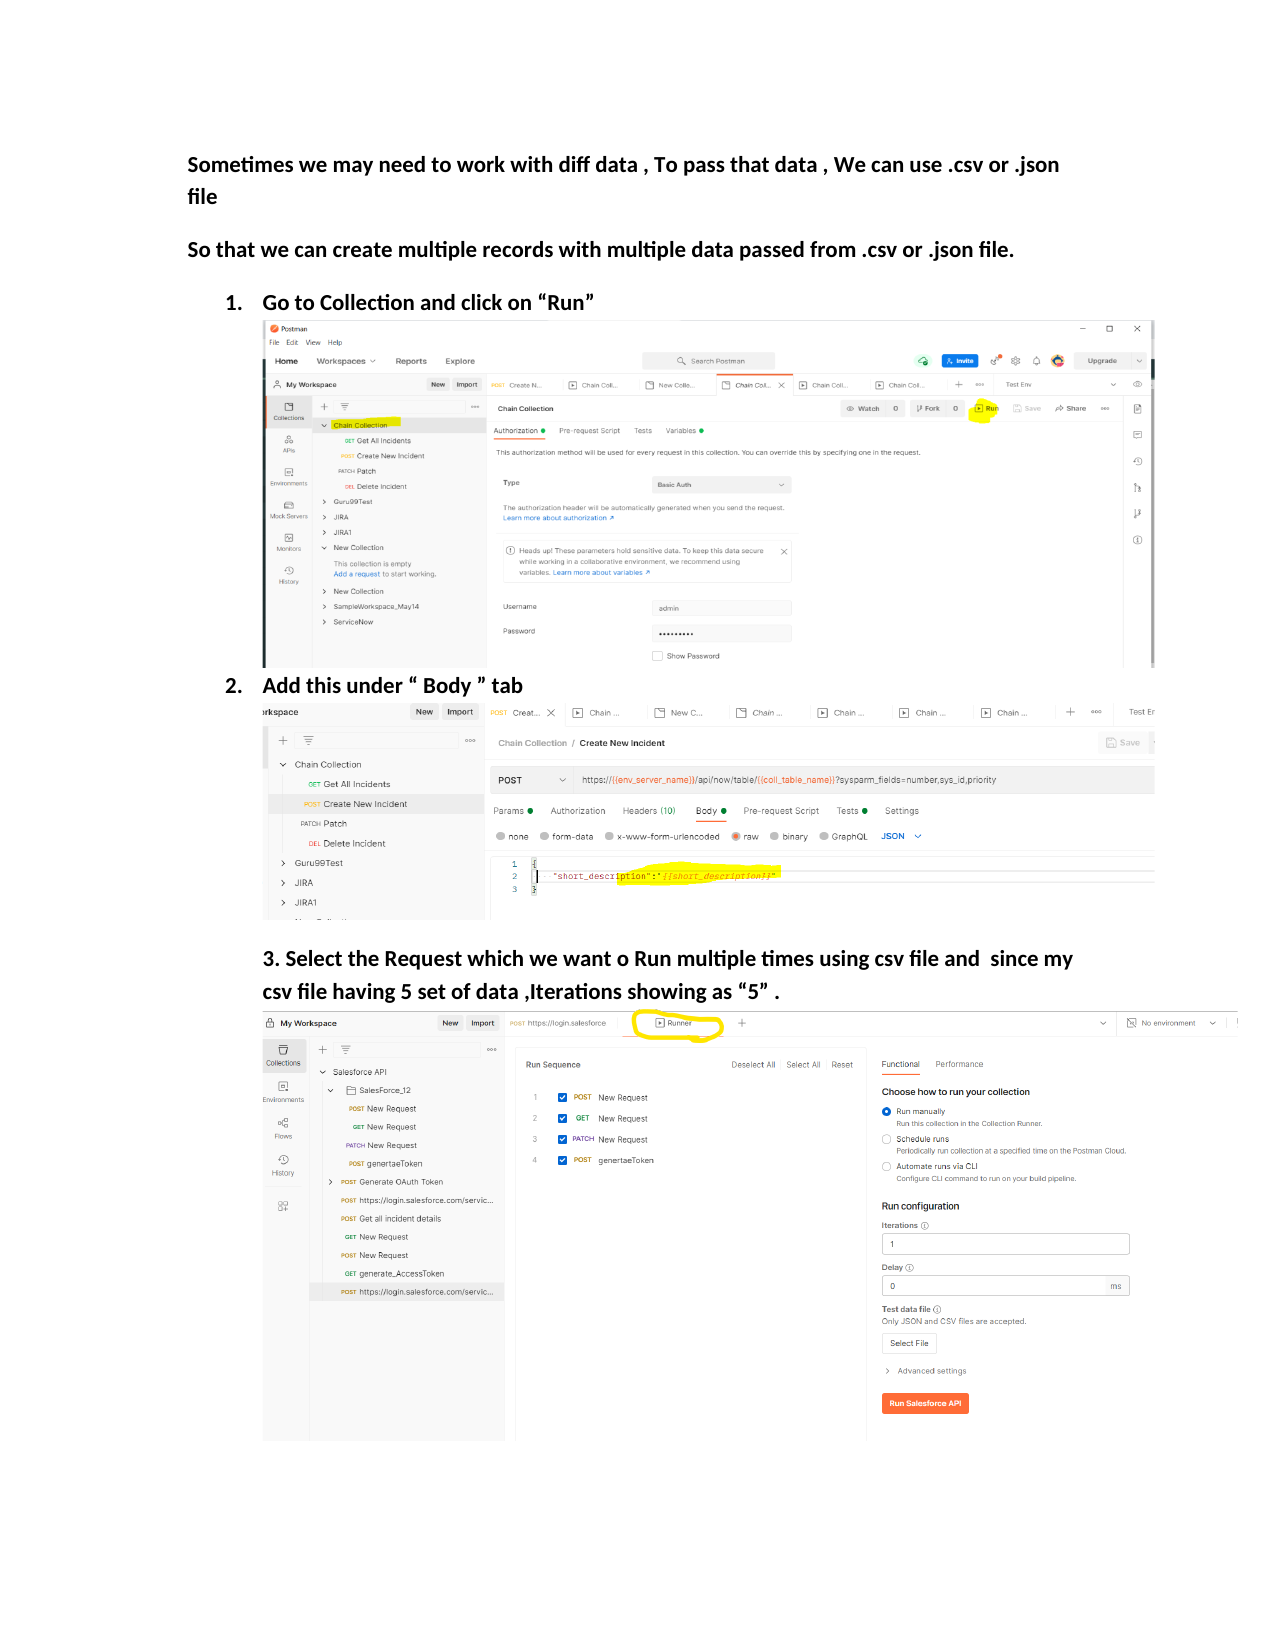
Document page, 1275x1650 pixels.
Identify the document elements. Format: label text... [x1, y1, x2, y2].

list Add this under “ Body ” tab [225, 671, 1087, 699]
picture [262, 320, 1155, 668]
picture [262, 1008, 1238, 1441]
text Sometimes we may need to work with diff data , To pass that data , We can use .csv or .json file [187, 150, 1087, 210]
picture [262, 703, 1155, 920]
text 3. Select the Request which we want o Run multiple times using csv file and since my csv file having 5 set of data ,Iterations showing as “5” . [262, 944, 1087, 1005]
list Go to Collection and click on “Run” [225, 288, 1087, 316]
text So that we can create multiple records with multiple data passed from .csv or .json file. [187, 235, 1087, 263]
